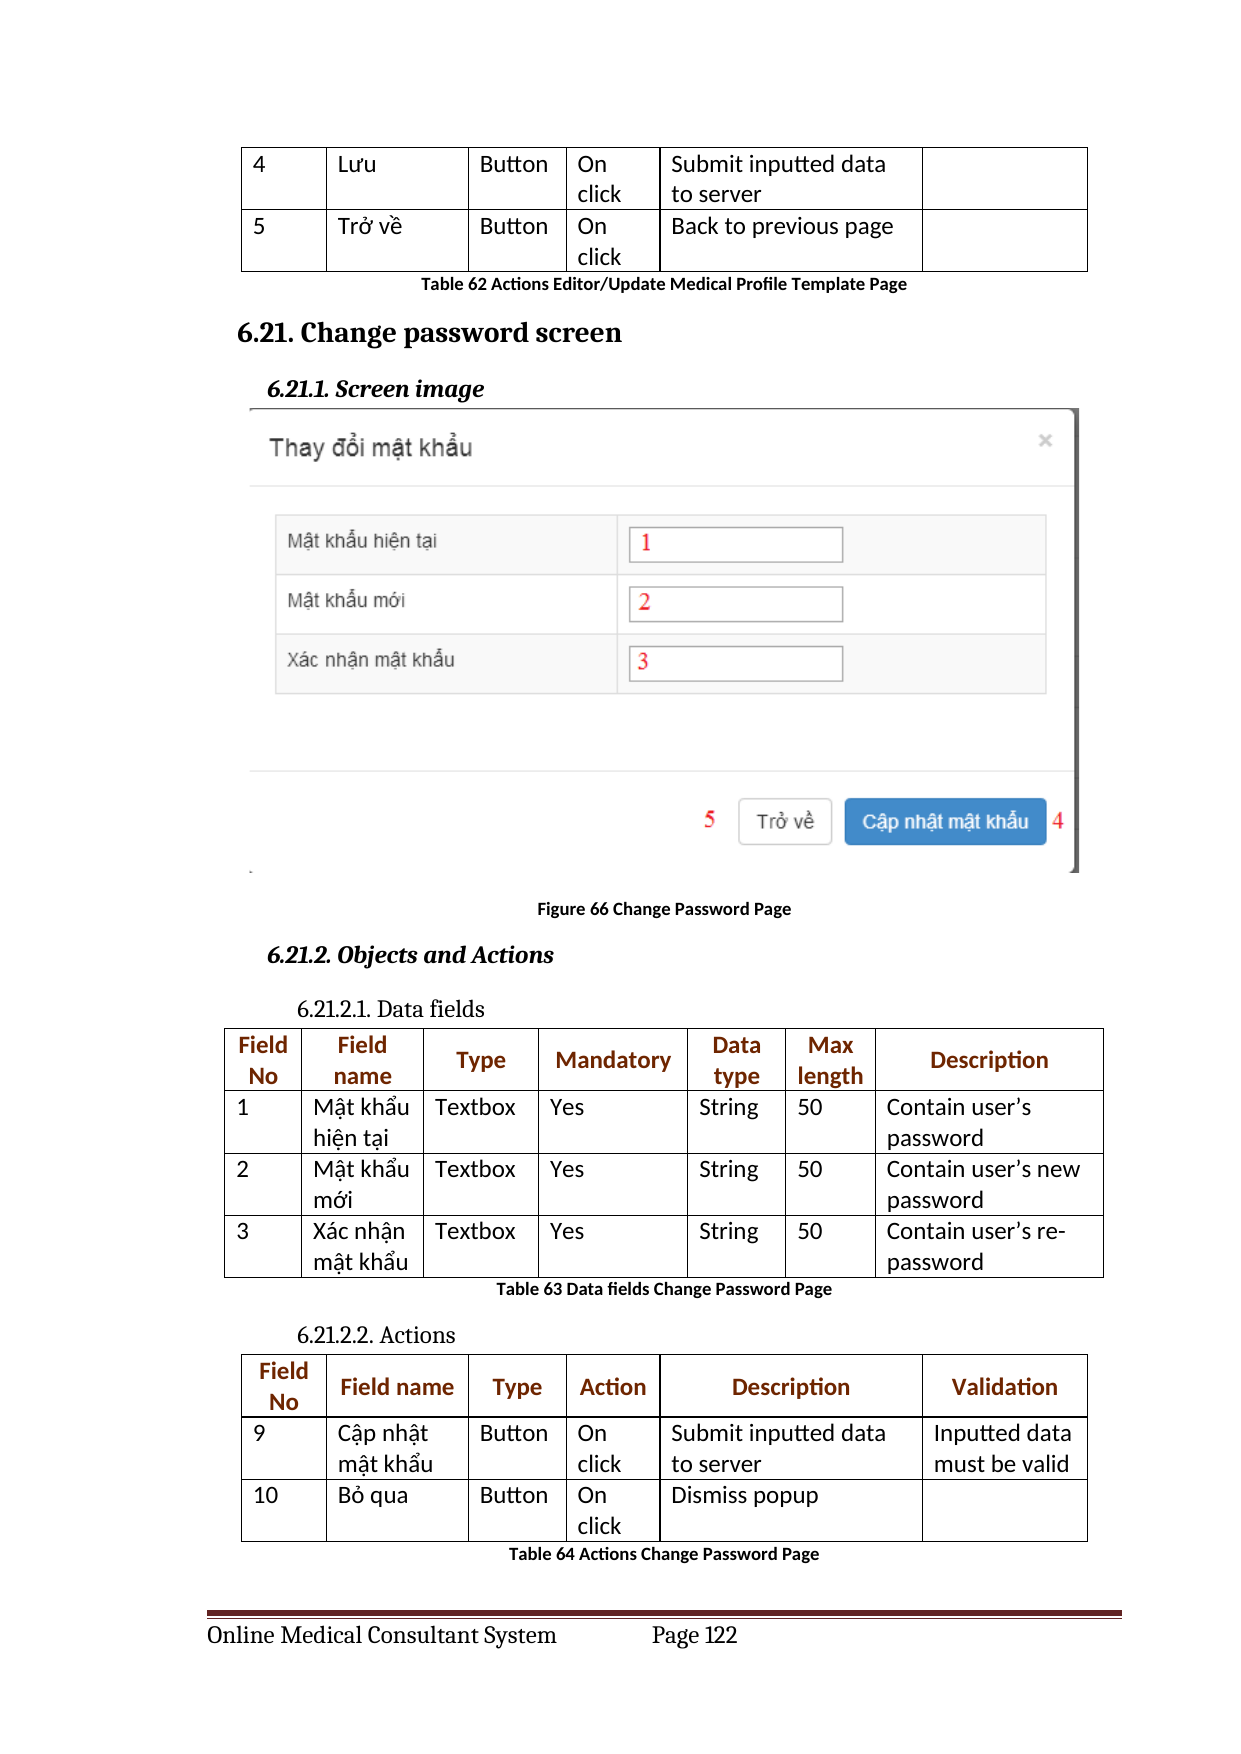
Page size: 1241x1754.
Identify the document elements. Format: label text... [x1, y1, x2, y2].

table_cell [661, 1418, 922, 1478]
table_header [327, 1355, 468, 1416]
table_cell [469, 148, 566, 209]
subtitle Data fields [282, 995, 1122, 1024]
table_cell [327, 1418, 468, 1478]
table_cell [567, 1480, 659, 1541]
subtitle Change password screen [237, 316, 1122, 349]
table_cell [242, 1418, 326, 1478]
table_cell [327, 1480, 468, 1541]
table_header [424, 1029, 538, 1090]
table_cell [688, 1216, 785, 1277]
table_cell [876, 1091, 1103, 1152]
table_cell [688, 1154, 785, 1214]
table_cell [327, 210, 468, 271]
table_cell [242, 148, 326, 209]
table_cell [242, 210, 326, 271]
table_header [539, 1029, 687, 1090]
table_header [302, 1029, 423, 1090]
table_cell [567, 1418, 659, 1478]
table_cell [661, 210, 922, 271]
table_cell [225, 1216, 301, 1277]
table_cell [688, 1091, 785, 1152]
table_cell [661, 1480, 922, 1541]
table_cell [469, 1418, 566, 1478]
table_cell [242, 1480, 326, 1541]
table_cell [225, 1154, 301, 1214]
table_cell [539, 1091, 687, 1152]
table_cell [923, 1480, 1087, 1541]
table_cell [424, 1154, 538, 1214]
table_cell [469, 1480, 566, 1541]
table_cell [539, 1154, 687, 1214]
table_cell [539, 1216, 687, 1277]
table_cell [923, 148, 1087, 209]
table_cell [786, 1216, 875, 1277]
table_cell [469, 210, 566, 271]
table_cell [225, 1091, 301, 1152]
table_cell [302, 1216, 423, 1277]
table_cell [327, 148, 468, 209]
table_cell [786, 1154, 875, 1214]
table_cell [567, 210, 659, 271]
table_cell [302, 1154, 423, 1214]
picture [249, 408, 1080, 873]
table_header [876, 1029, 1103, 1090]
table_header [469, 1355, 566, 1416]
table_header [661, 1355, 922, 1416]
subtitle Actions [282, 1321, 1122, 1350]
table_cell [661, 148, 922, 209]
subtitle Objects and Actions [267, 941, 1122, 970]
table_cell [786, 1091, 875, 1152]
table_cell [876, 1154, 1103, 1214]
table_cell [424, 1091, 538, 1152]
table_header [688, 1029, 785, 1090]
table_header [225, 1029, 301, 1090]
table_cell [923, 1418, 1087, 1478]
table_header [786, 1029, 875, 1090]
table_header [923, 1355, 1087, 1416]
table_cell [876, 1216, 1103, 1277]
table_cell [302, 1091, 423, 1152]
subtitle Screen image [267, 375, 1122, 404]
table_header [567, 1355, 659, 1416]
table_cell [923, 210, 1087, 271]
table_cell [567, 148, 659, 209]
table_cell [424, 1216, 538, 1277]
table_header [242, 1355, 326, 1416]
